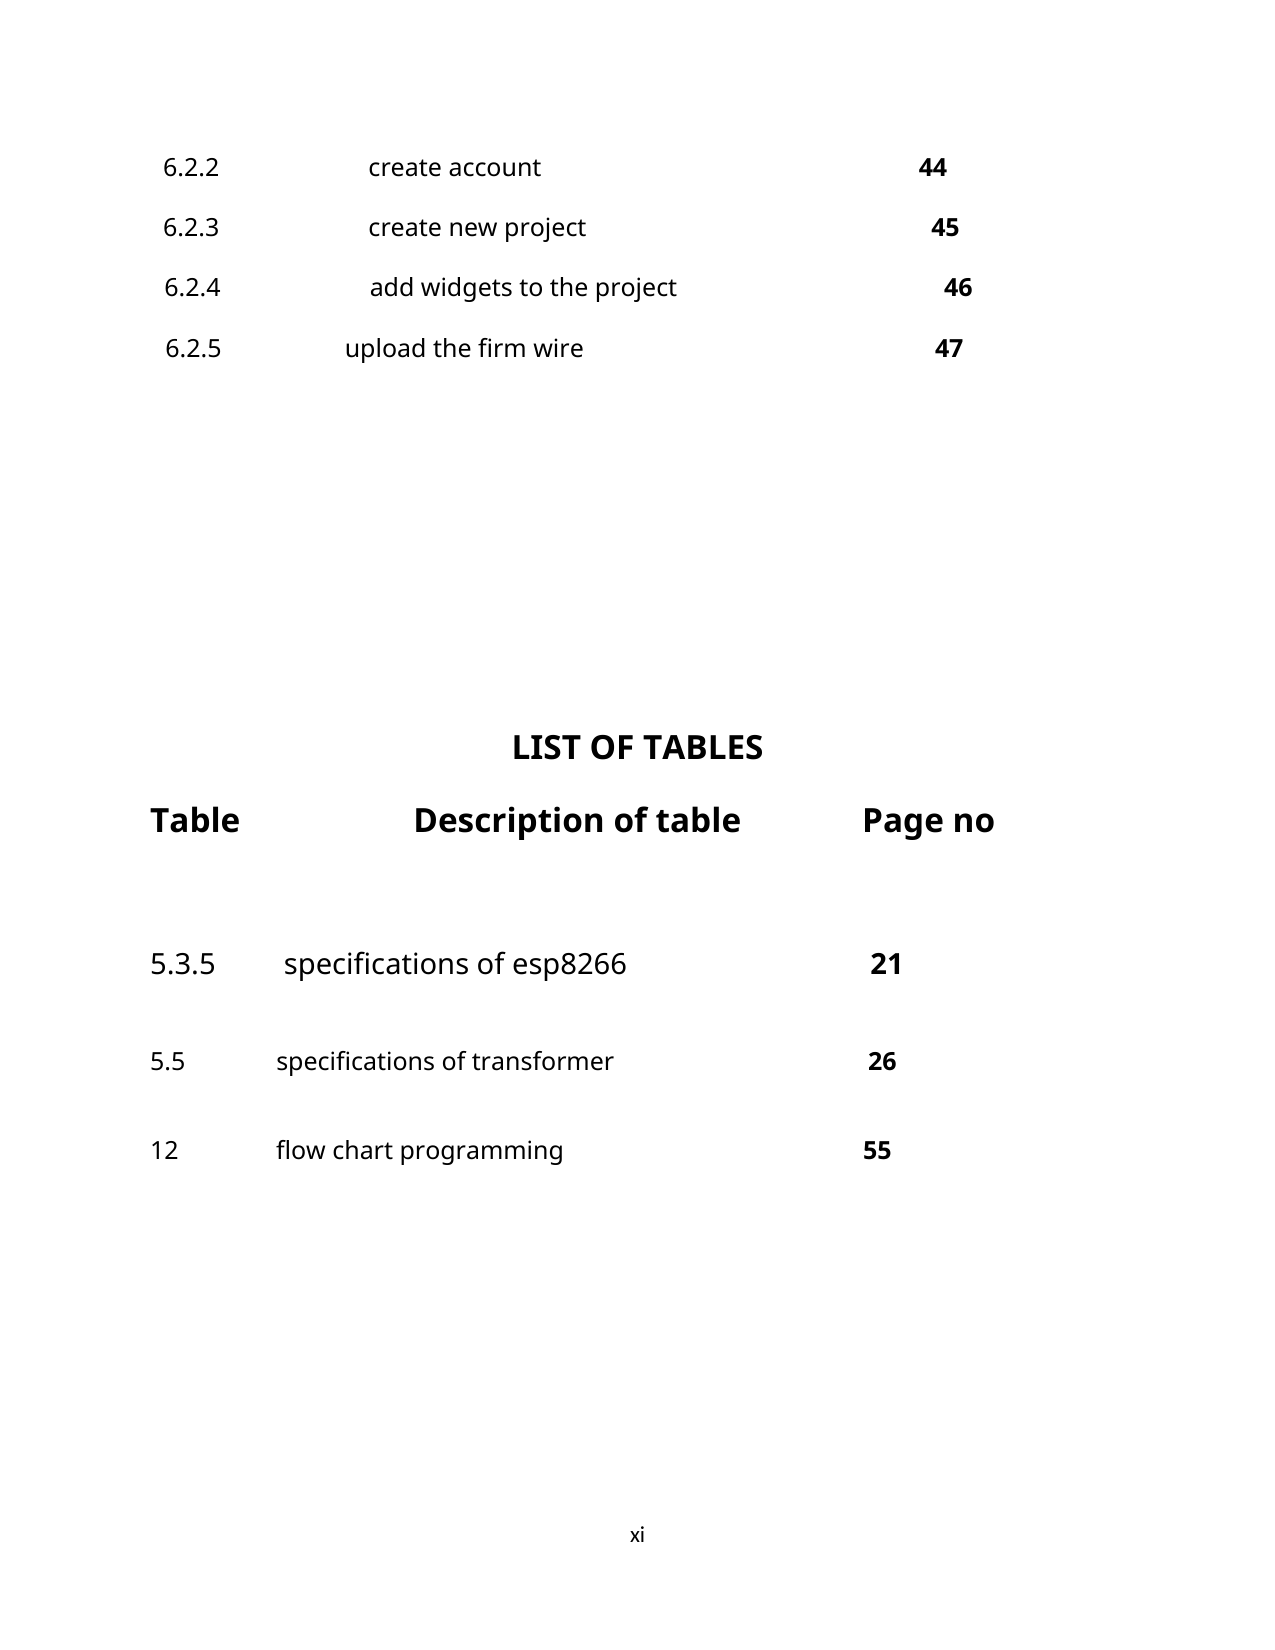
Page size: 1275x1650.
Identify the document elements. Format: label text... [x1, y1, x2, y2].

text 6.2.3 create new project 45 [150, 210, 1125, 244]
text Table Description of table Page no [150, 797, 1125, 842]
text LIST OF TABLES [150, 724, 1125, 769]
text 6.2.2 create account 44 [150, 150, 1125, 184]
text 5.5 specifications of transformer 26 [150, 1043, 1125, 1077]
text 6.2.5 upload the firm wire 47 [150, 331, 1125, 365]
text 12 flow chart programming 55 [150, 1132, 1125, 1166]
text 6.2.4 add widgets to the project 46 [150, 270, 1125, 304]
text 5.3.5 specifications of esp8266 21 [150, 943, 1125, 983]
